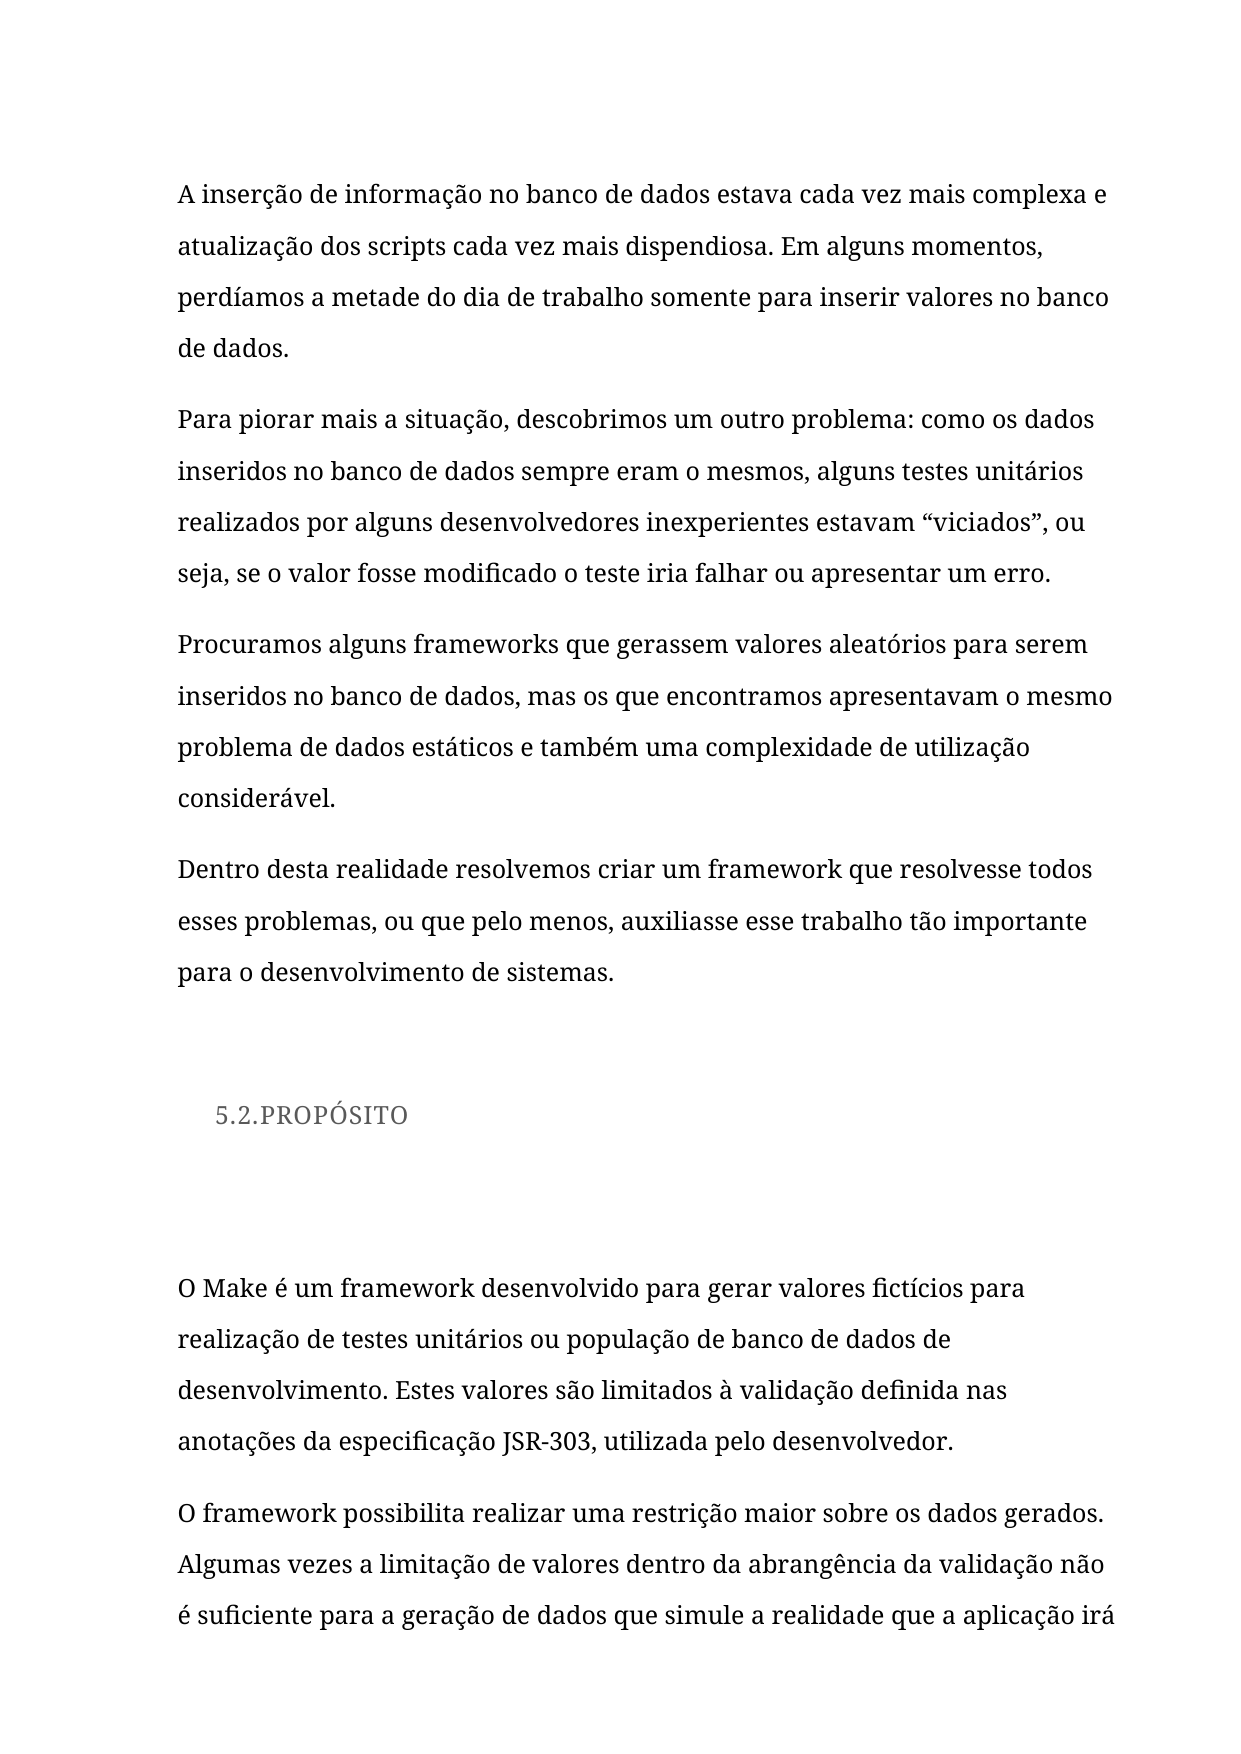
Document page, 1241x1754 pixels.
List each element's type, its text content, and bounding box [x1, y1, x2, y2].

text Para piorar mais a situação, descobrimos um outro problema: como os dados inseridos no banco de dados sempre eram o mesmos, alguns testes unitários realizados por alguns desenvolvedores inexperientes estavam “viciados”, ou seja, se o valor fosse modificado o teste iria falhar ou apresentar um erro. [177, 402, 1122, 589]
text A inserção de informação no banco de dados estava cada vez mais complexa e atualização dos scripts cada vez mais dispendiosa. Em alguns momentos, perdíamos a metade do dia de trabalho somente para inserir valores no banco de dados. [177, 177, 1122, 364]
text Dentro desta realidade resolvemos criar um framework que resolvesse todos esses problemas, ou que pelo menos, auxiliasse esse trabalho tão importante para o desenvolvimento de sistemas. [177, 852, 1122, 988]
text Procuramos alguns frameworks que gerassem valores aleatórios para serem inseridos no banco de dados, mas os que encontramos apresentavam o mesmo problema de dados estáticos e também uma complexidade de utilização considerável. [177, 627, 1122, 814]
subtitle Propósito [215, 1098, 1122, 1132]
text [177, 1495, 1122, 1631]
text O Make é um framework desenvolvido para gerar valores fictícios para realização de testes unitários ou população de banco de dados de desenvolvimento. Estes valores são limitados à validação definida nas anotações da especificação JSR-303, utilizada pelo desenvolvedor. [177, 1270, 1122, 1457]
